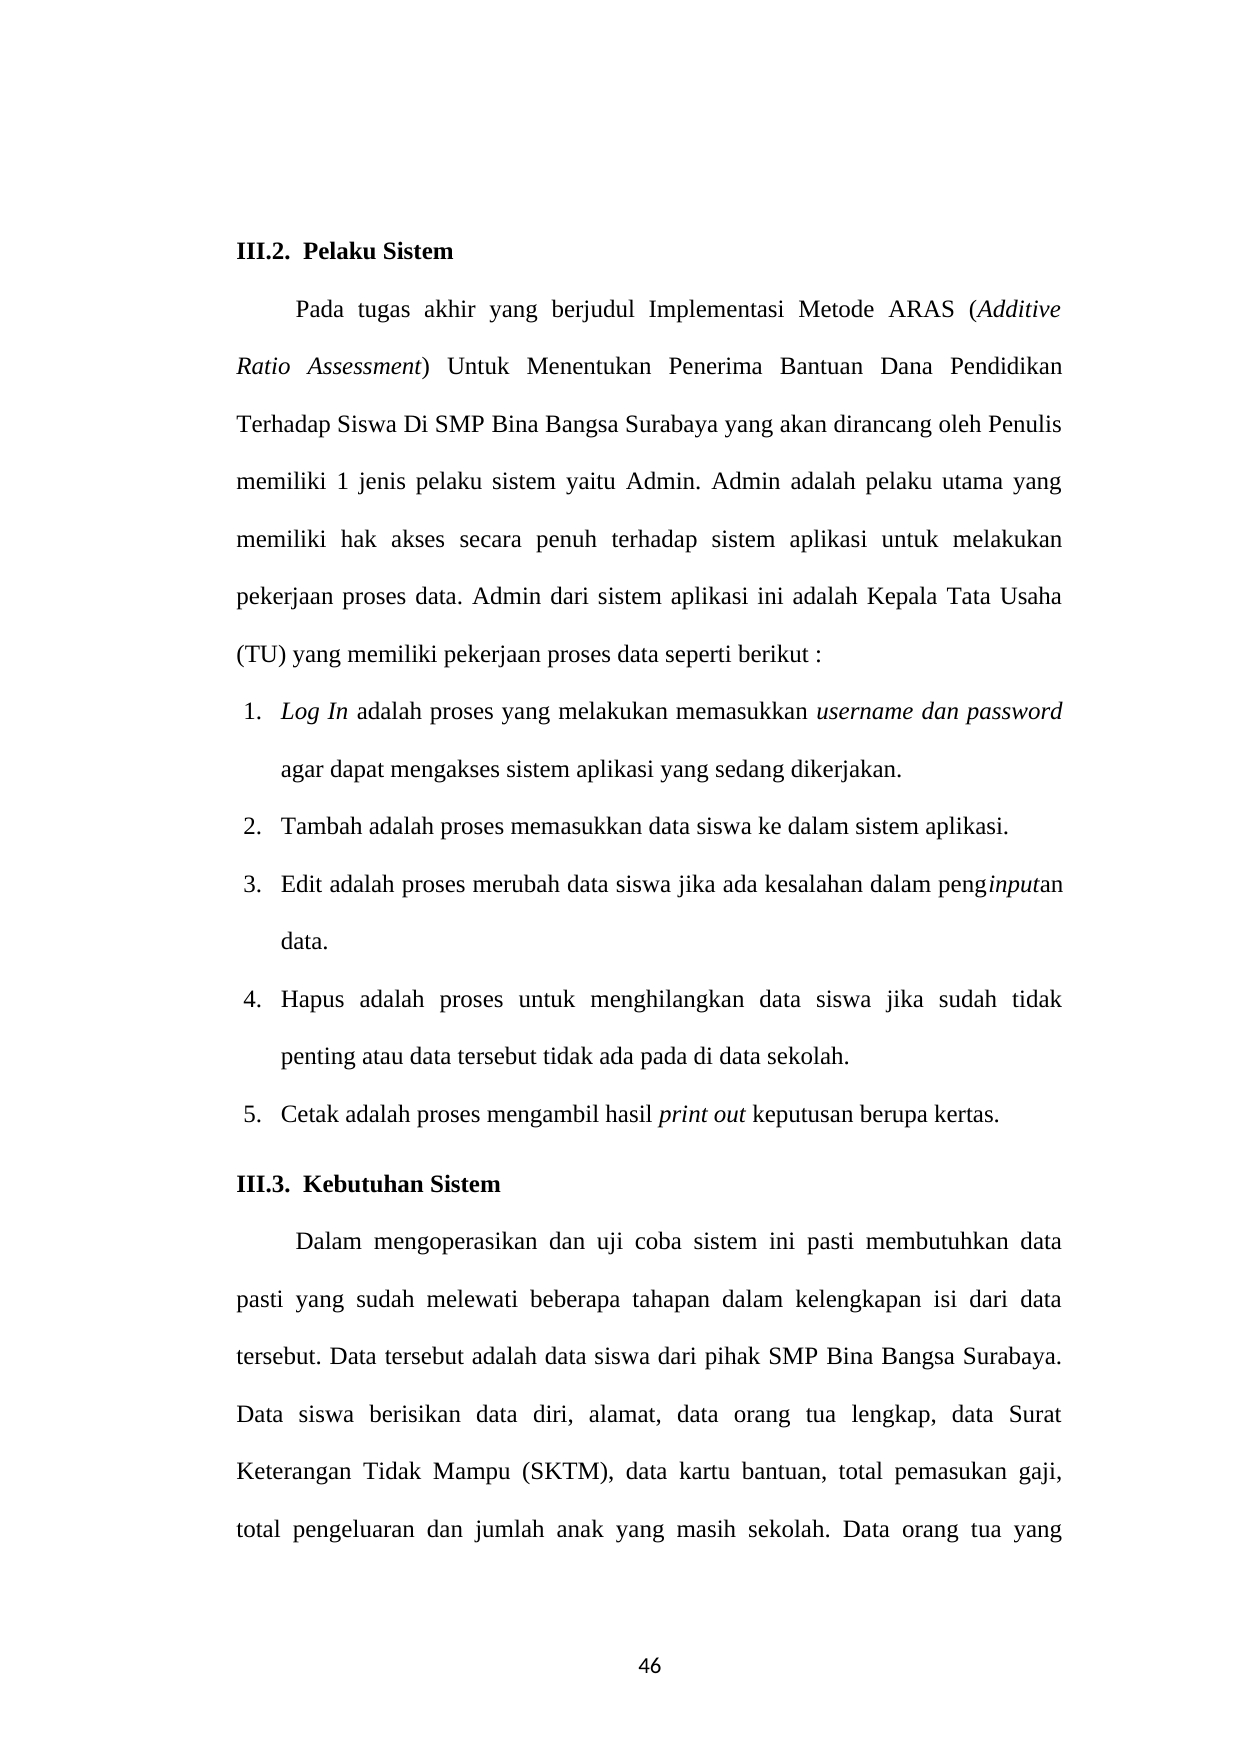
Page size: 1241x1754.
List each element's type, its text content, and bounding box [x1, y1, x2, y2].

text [236, 1226, 1063, 1542]
text Kebutuhan Sistem [236, 1169, 1063, 1197]
list Log In adalah proses yang melakukan memasukkan username dan password agar dapat mengakses sistem aplikasi yang sedang dikerjakan. [243, 696, 1063, 782]
list Hapus adalah proses untuk menghilangkan data siswa jika sudah tidak penting atau data tersebut tidak ada pada di data sekolah. [243, 984, 1063, 1070]
list Edit adalah proses merubah data siswa jika ada kesalahan dalam penginputan data. [243, 869, 1063, 955]
text Pelaku Sistem [236, 236, 1063, 265]
list Cetak adalah proses mengambil hasil print out keputusan berupa kertas. [243, 1099, 1063, 1127]
text Pada tugas akhir yang berjudul Implementasi Metode ARAS (Additive Ratio Assessment) Untuk Menentukan Penerima Bantuan Dana Pendidikan Terhadap Siswa Di SMP Bina Bangsa Surabaya yang akan dirancang oleh Penulis memiliki 1 jenis pelaku sistem yaitu Admin. Admin adalah pelaku utama yang memiliki hak akses secara penuh terhadap sistem aplikasi untuk melakukan pekerjaan proses data. Admin dari sistem aplikasi ini adalah Kepala Tata Usaha (TU) yang memiliki pekerjaan proses data seperti berikut : [236, 294, 1063, 667]
list Tambah adalah proses memasukkan data siswa ke dalam sistem aplikasi. [243, 811, 1063, 840]
